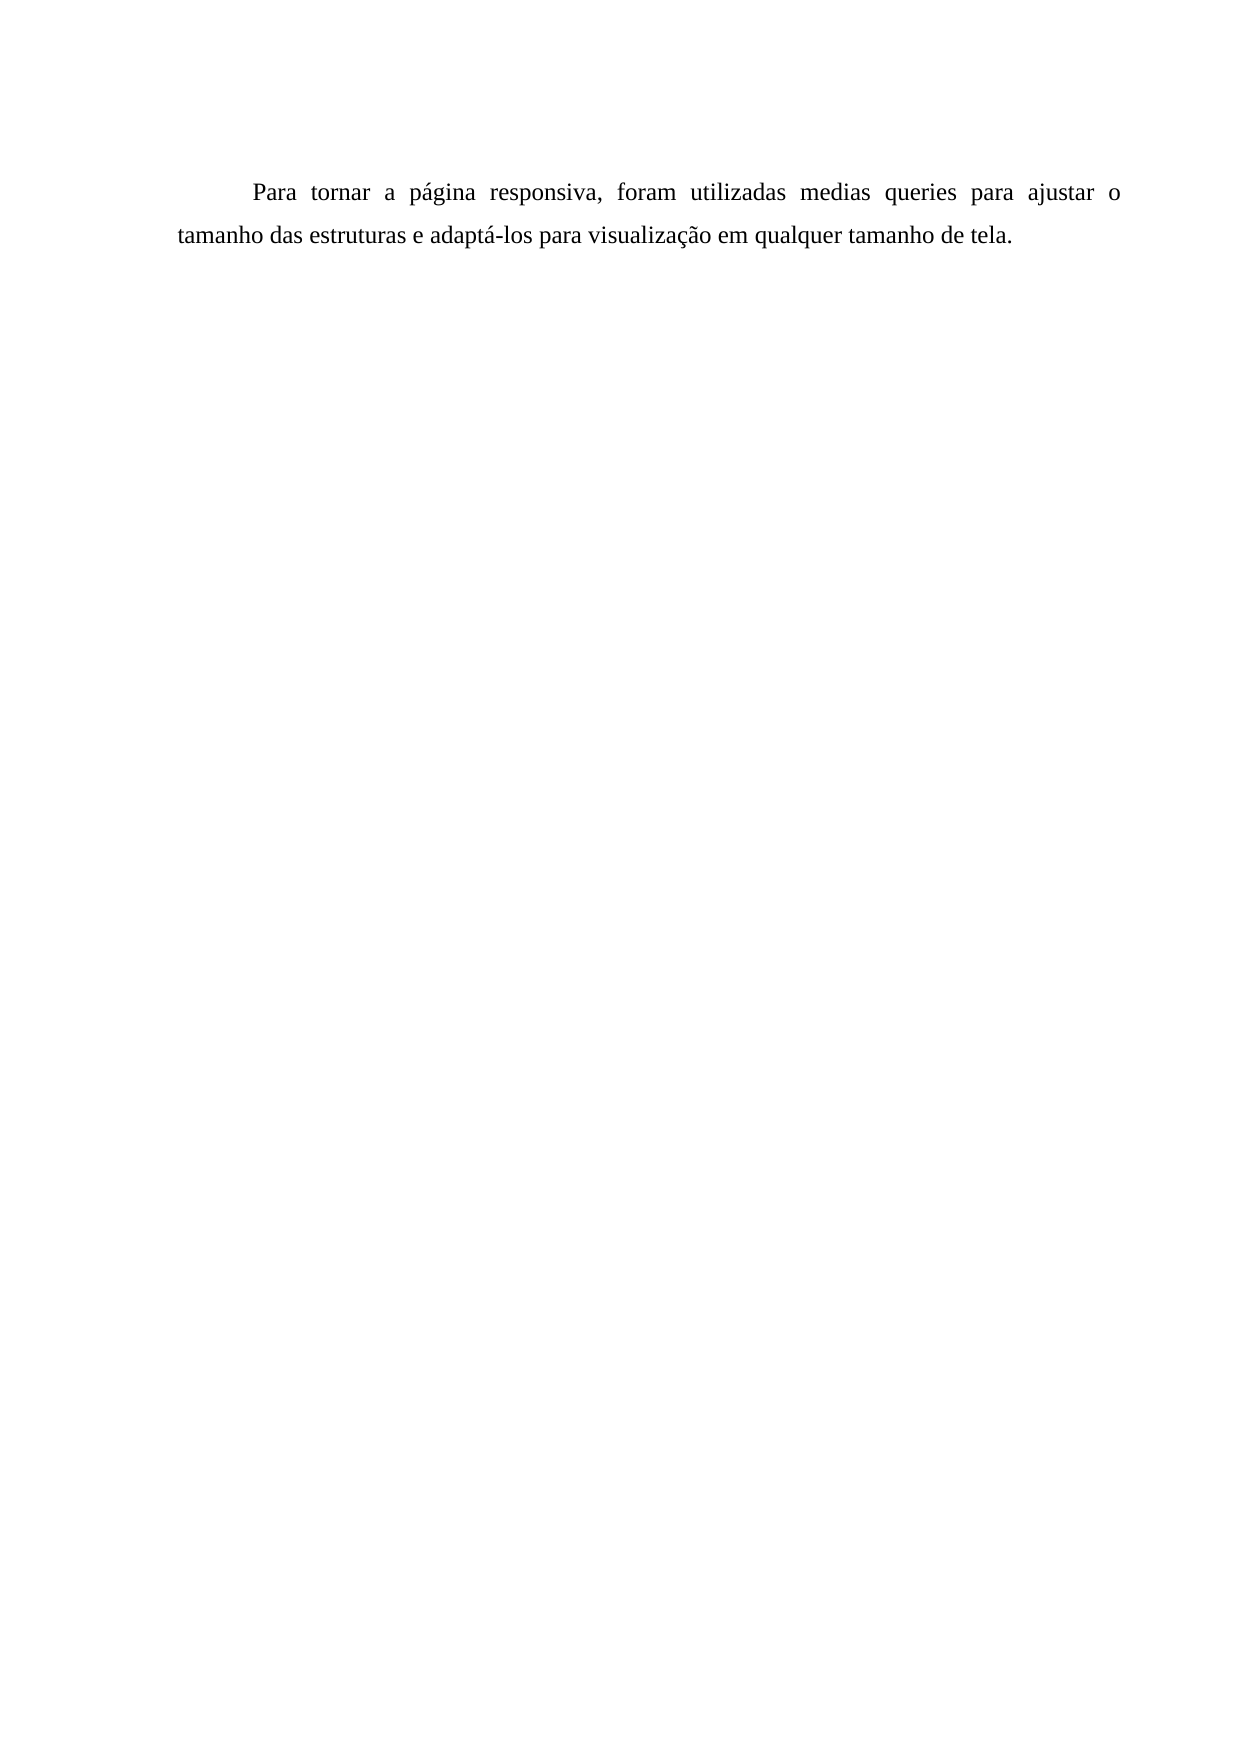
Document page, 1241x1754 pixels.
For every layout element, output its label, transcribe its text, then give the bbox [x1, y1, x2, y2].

text Para tornar a página responsiva, foram utilizadas medias queries para ajustar o tamanho das estruturas e adaptá-los para visualização em qualquer tamanho de tela. [177, 177, 1122, 249]
